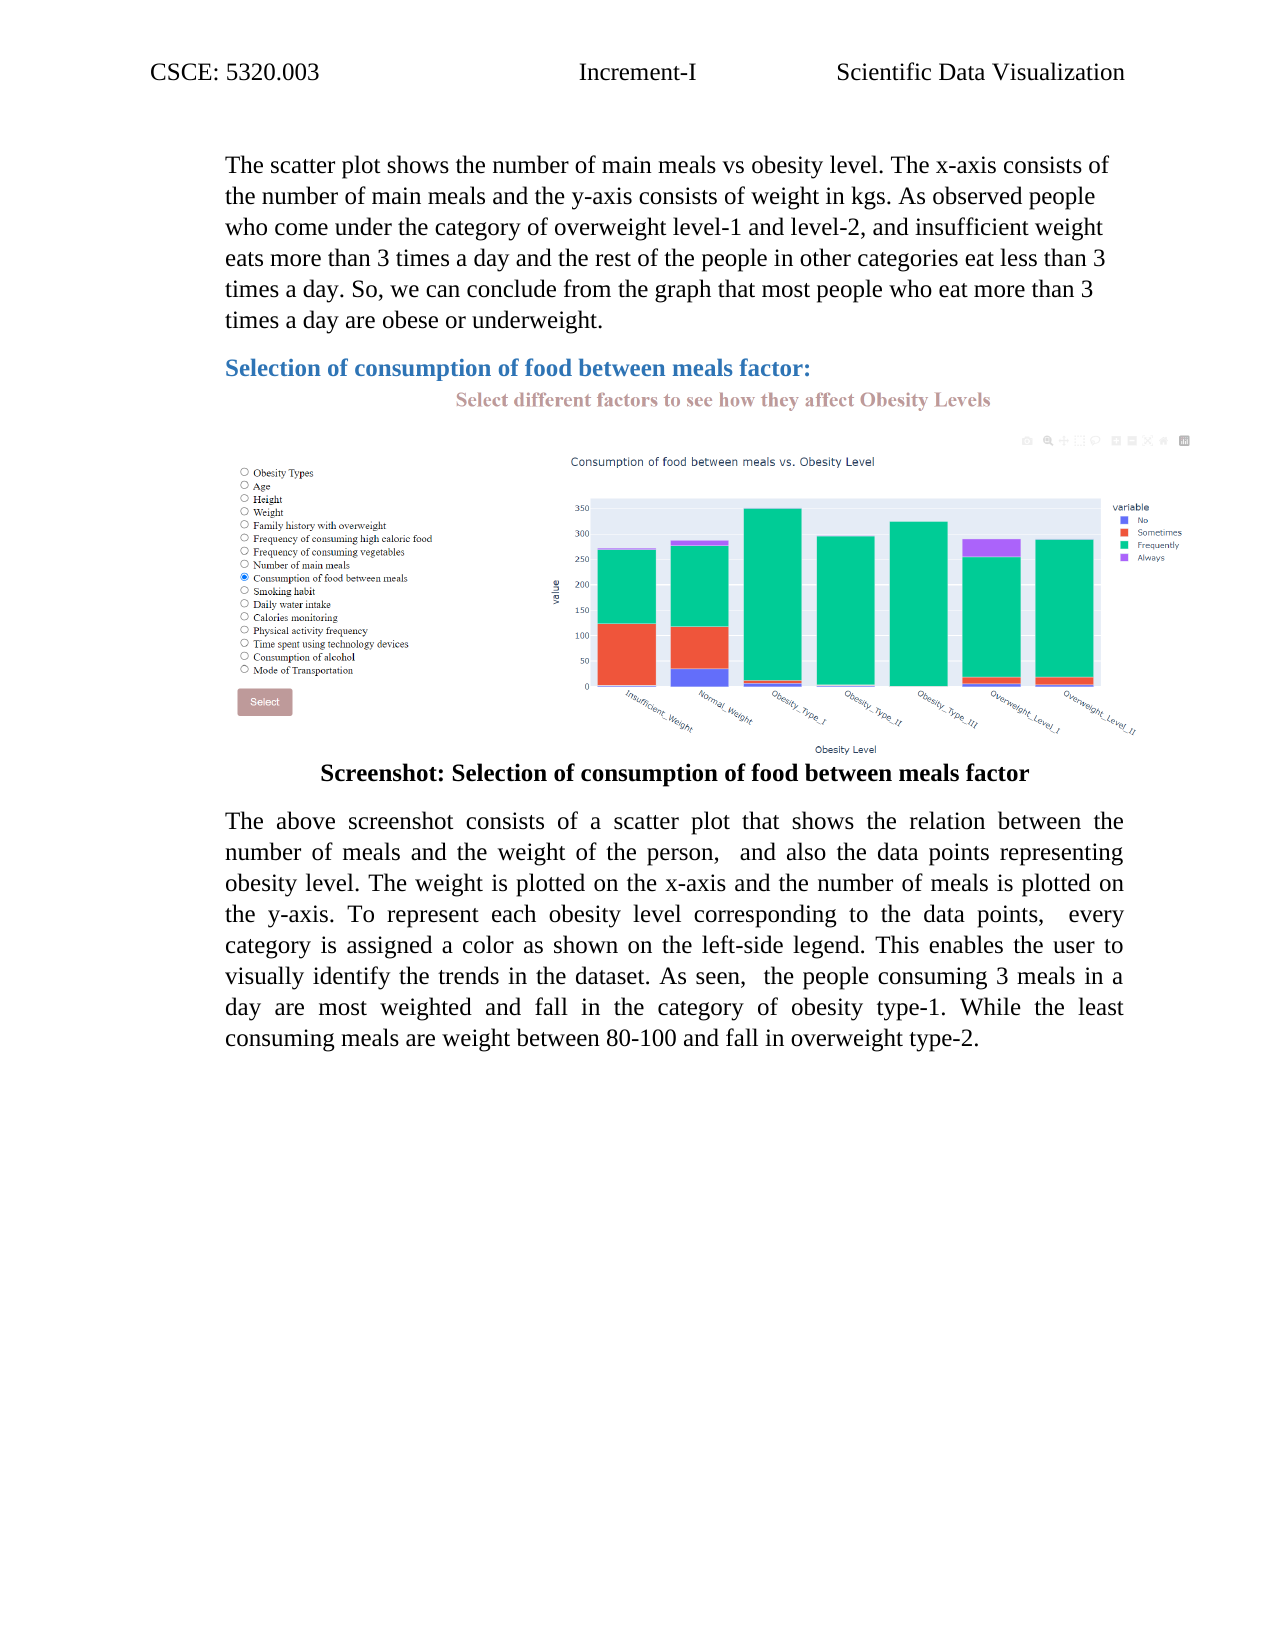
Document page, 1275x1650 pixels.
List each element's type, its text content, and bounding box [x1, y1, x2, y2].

picture [225, 381, 1200, 757]
text Screenshot: Selection of consumption of food between meals factor [225, 757, 1125, 787]
text The above screenshot consists of a scatter plot that shows the relation between the number of meals and the weight of the person, and also the data points representing obesity level. The weight is plotted on the x-axis and the number of meals is plotted on the y-axis. To represent each obesity level corresponding to the data points, every category is assigned a color as shown on the left-side legend. This enables the user to visually identify the trends in the dataset. As seen, the people consuming 3 meals in a day are most weighted and fall in the category of obesity type-1. While the least consuming meals are weight between 80-100 and fall in overweight type-2. [225, 806, 1125, 1052]
text The scatter plot shows the number of main meals vs obesity level. The x-axis consists of the number of main meals and the y-axis consists of weight in kgs. As observed people who come under the category of overweight level-1 and level-2, and insufficient weight eats more than 3 times a day and the rest of the people in other categories eat less than 3 times a day. So, we can conclude from the graph that most people who eat more than 3 times a day are obese or underweight. [225, 150, 1125, 334]
subtitle Selection of consumption of food between meals factor: [150, 353, 1125, 382]
